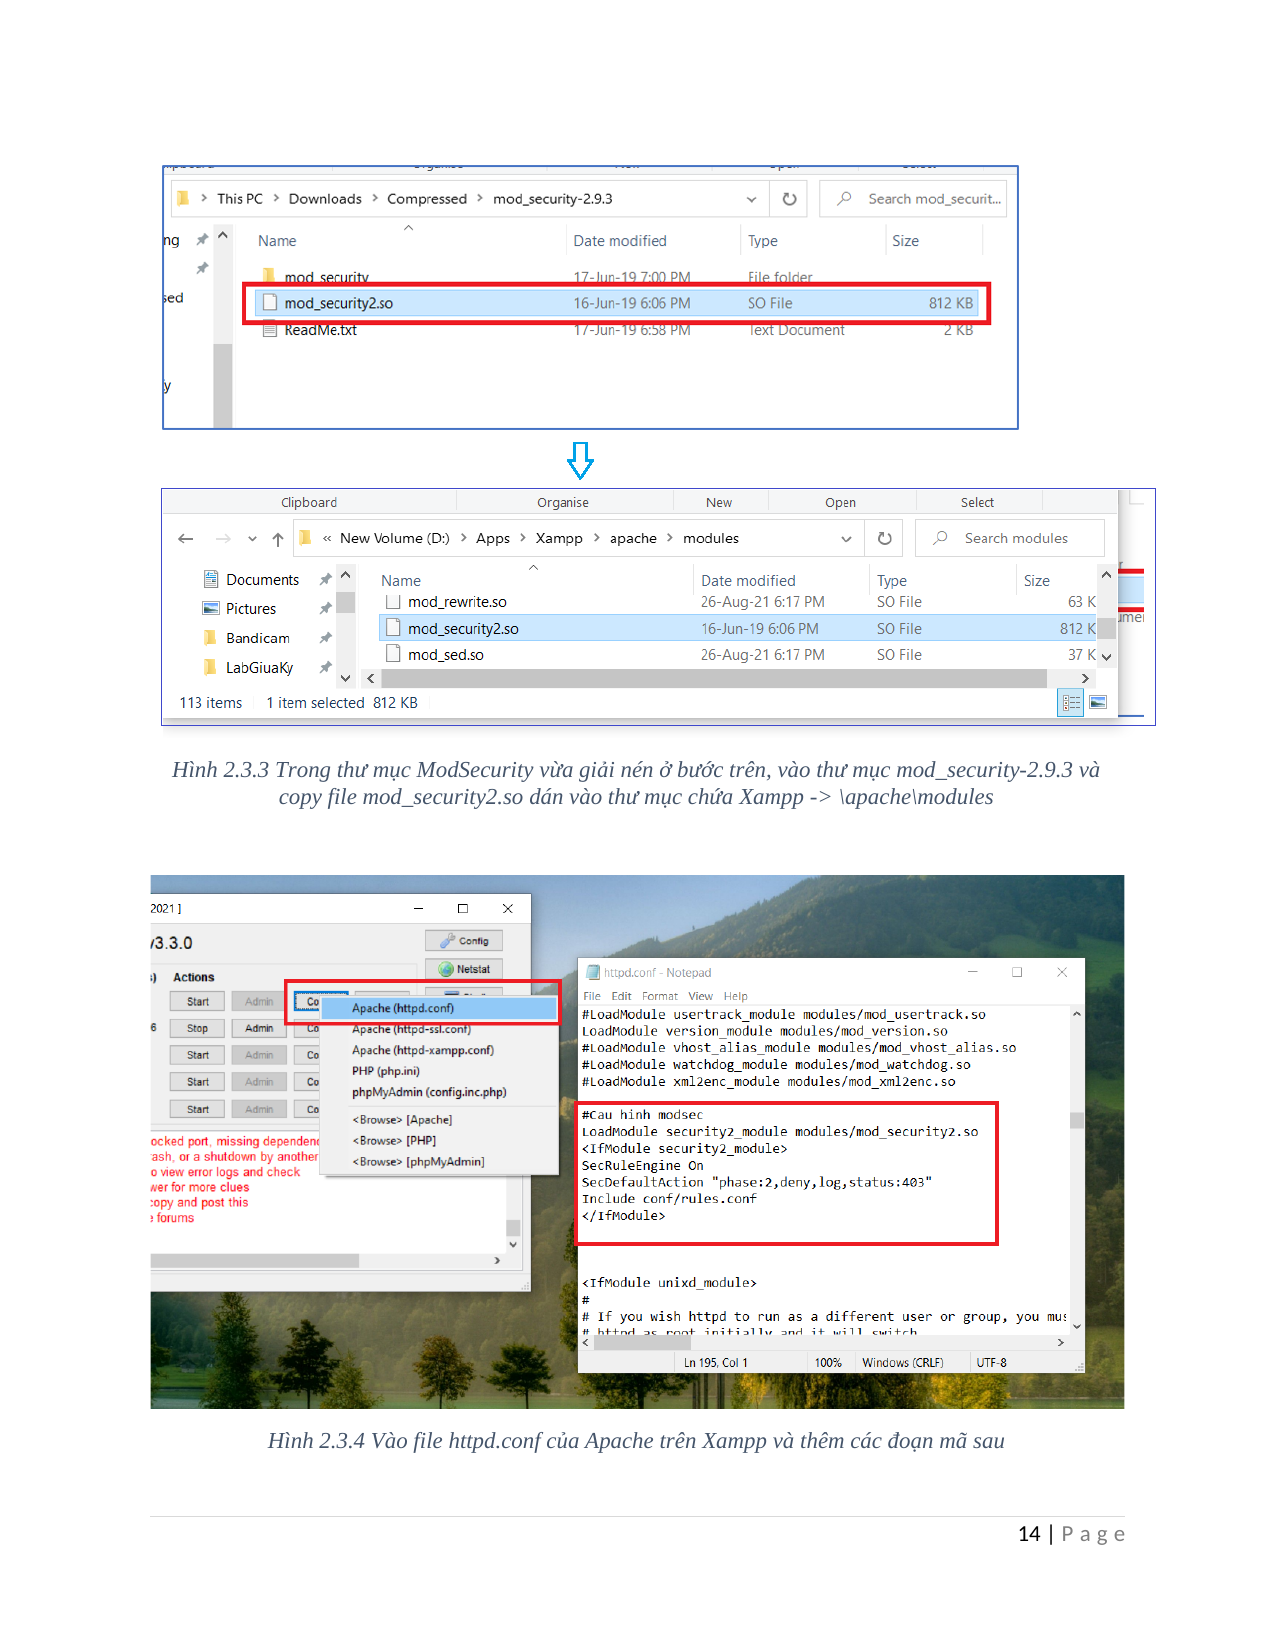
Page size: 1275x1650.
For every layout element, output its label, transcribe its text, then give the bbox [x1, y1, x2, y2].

text Hình 2.3.4 Vào file httpd.conf của Apache trên Xampp và thêm các đoạn mã sau [150, 1428, 1125, 1454]
picture [150, 875, 1125, 1409]
text Hình 2.3.3 Trong thư mục ModSecurity vừa giải nén ở bước trên, vào thư mục mod_security-2.9.3 và copy file mod_security2.so dán vào thư mục chứa Xampp -> \apache\modules [150, 756, 1125, 809]
picture [150, 150, 1169, 738]
